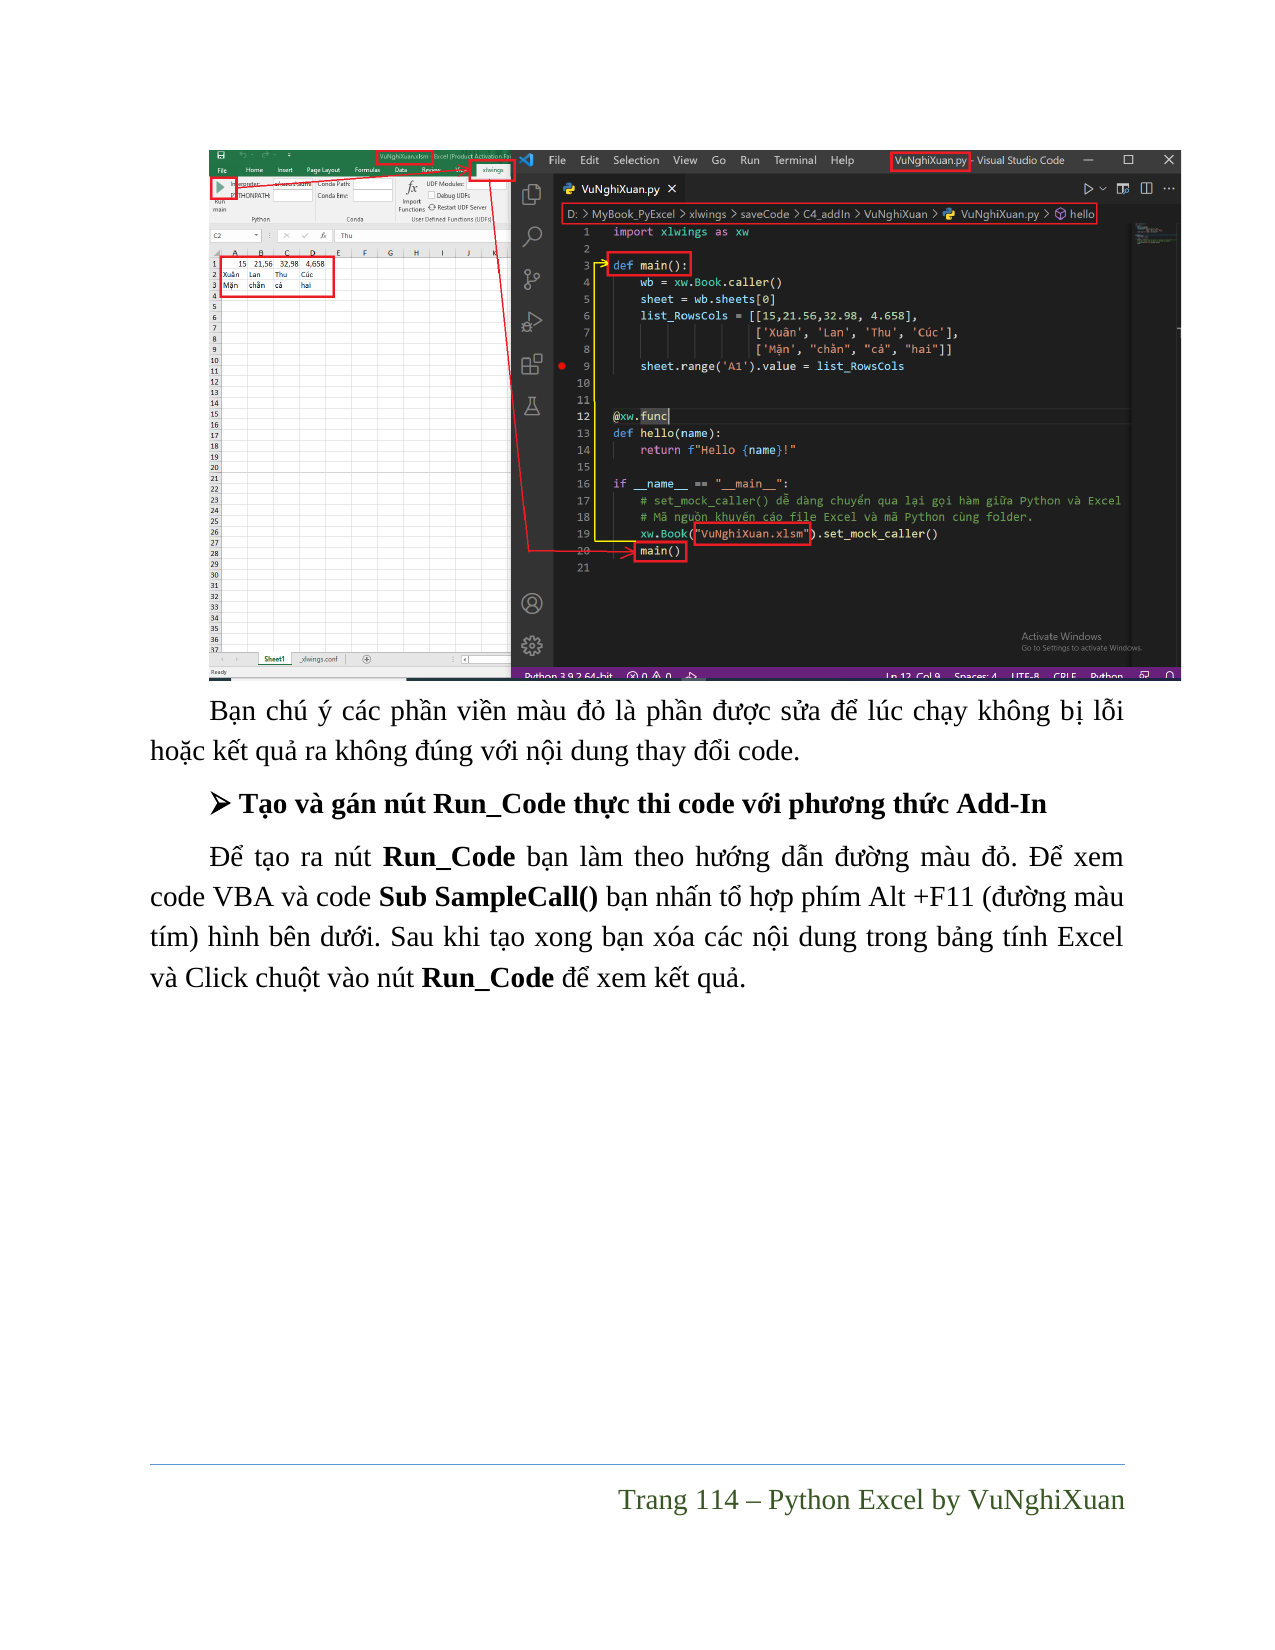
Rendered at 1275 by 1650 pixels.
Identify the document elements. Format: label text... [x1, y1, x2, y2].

text Để tạo ra nút Run_Code bạn làm theo hướng dẫn đường màu đỏ. Để xem code VBA và code Sub SampleCall() bạn nhấn tổ hợp phím Alt +F11 (đường màu tím) hình bên dưới. Sau khi tạo xong bạn xóa các nội dung trong bảng tính Excel và Click chuột vào nút Run_Code để xem kết quả. [150, 839, 1125, 993]
list Tạo và gán nút Run_Code thực thi code với phương thức Add-In [209, 786, 1125, 820]
picture [209, 150, 1182, 681]
text Bạn chú ý các phần viền màu đỏ là phần được sửa để lúc chạy không bị lỗi hoặc kết quả ra không đúng với nội dung thay đổi code. [150, 693, 1125, 767]
